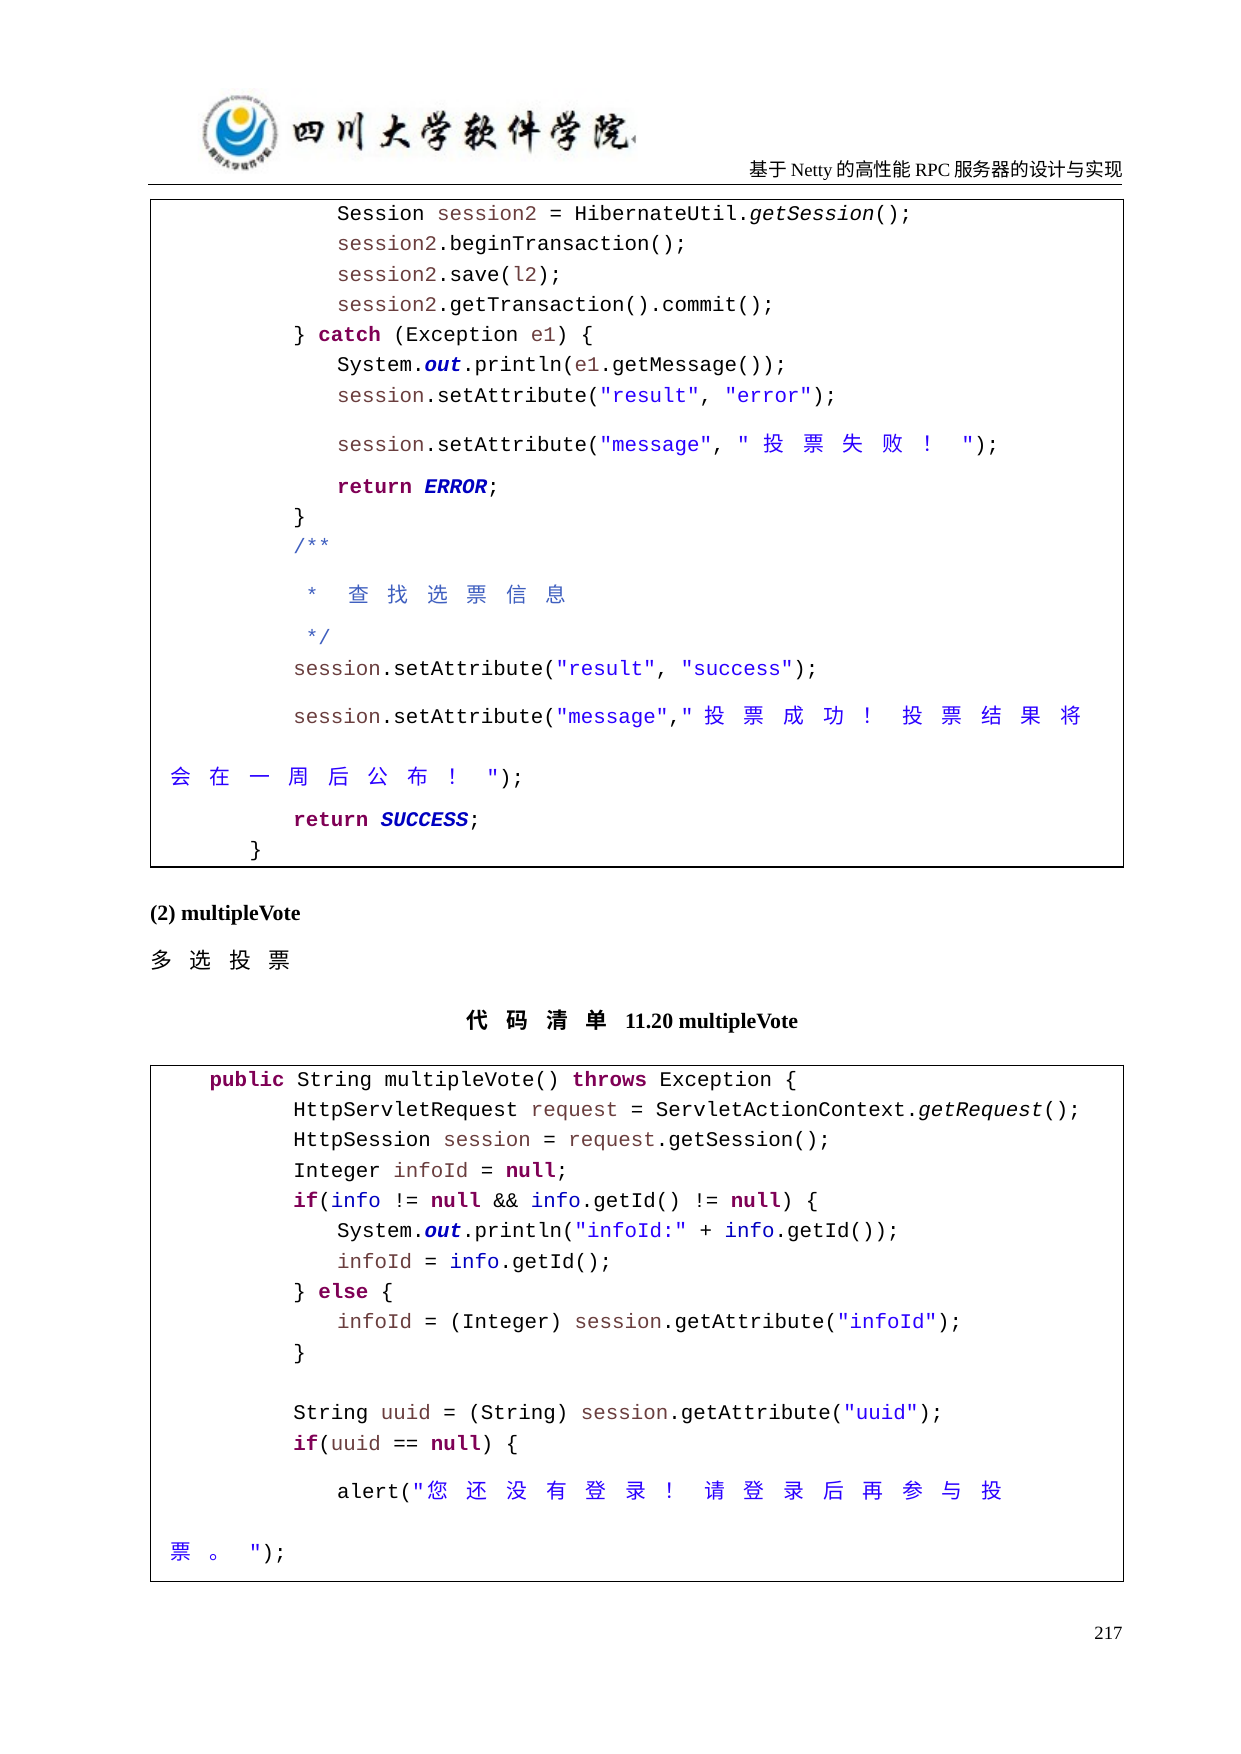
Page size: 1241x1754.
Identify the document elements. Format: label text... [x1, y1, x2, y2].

text (2) multipleVote [150, 898, 1120, 928]
text 代码清单11.20 multipleVote [150, 989, 1120, 1049]
text 多选投票 [150, 928, 1120, 989]
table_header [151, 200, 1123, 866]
picture [197, 88, 639, 177]
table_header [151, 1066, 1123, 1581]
